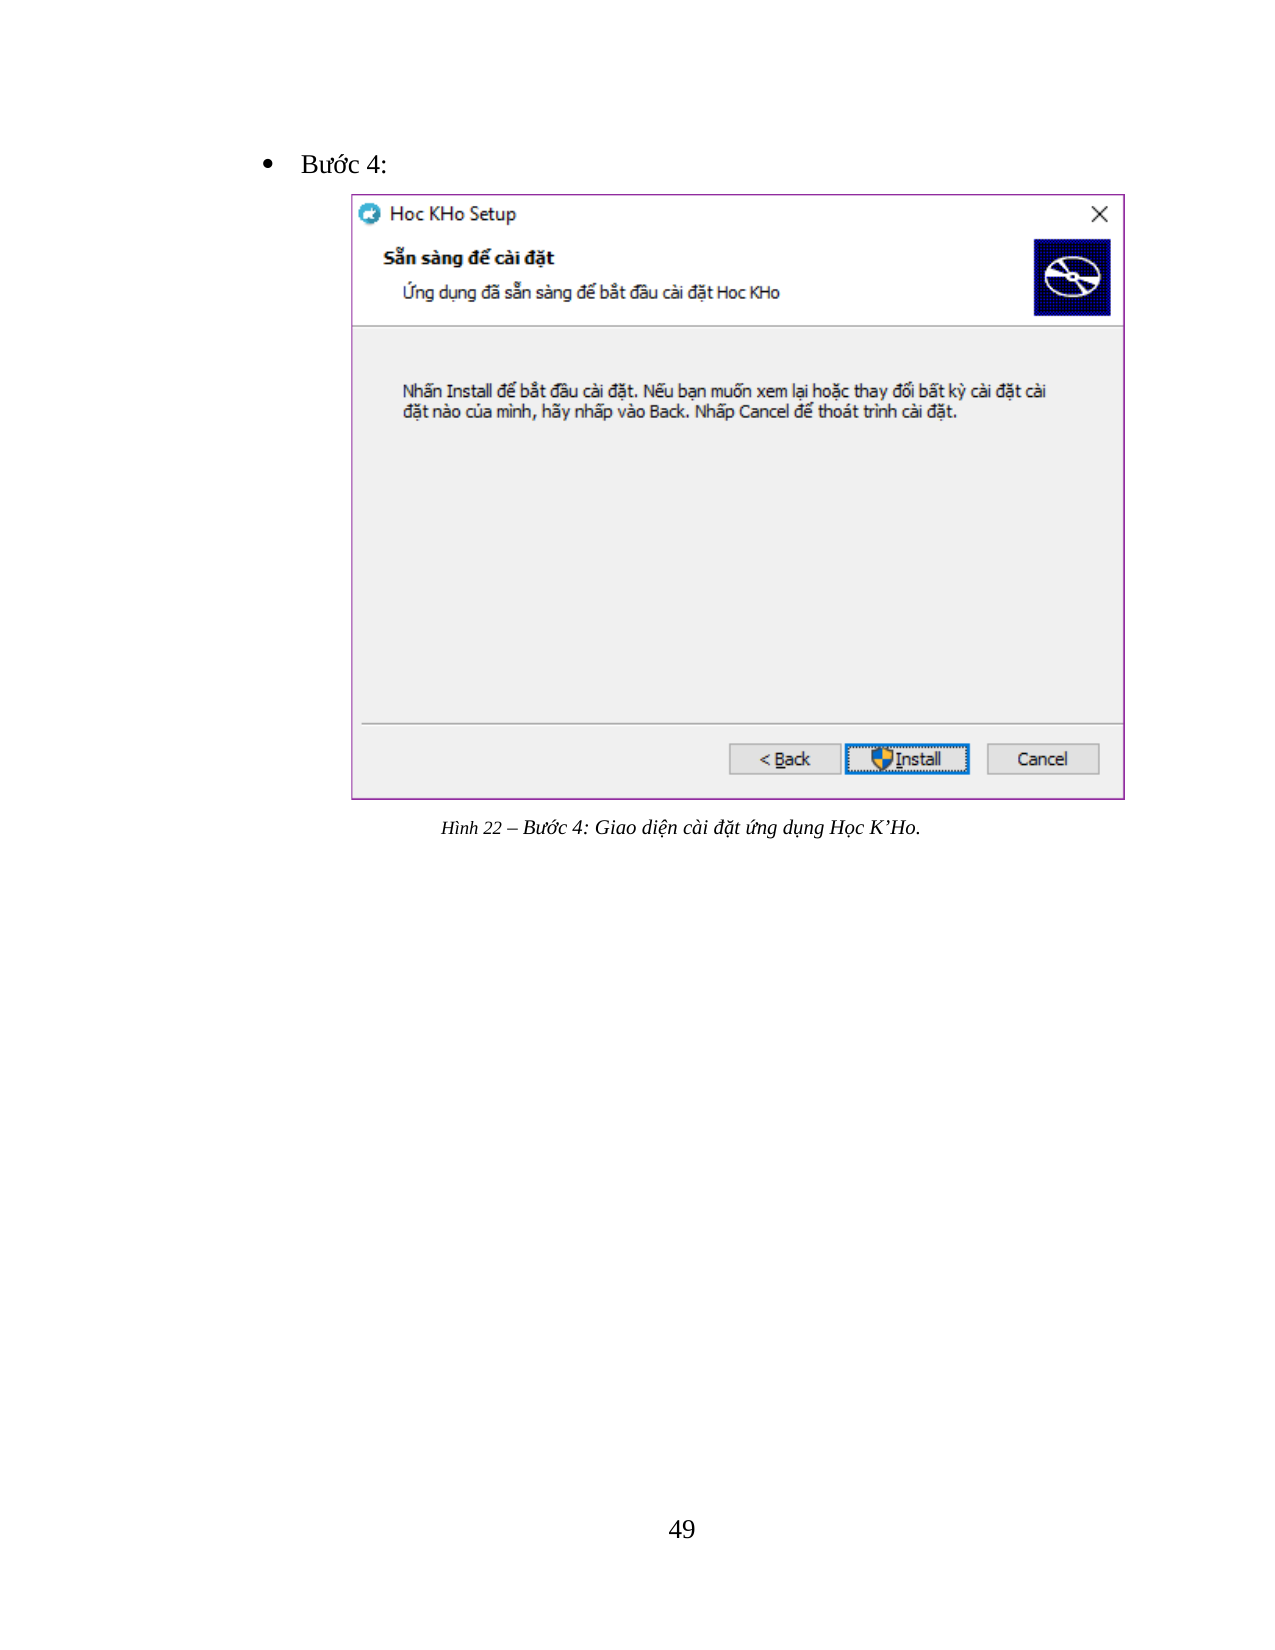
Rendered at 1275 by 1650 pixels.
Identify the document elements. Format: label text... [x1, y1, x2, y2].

picture [351, 194, 1125, 800]
text Hình 22 – Bước 4: Giao diện cài đặt ứng dụng Học K’Ho. [207, 815, 1157, 839]
list Bước 4: [263, 148, 1157, 179]
